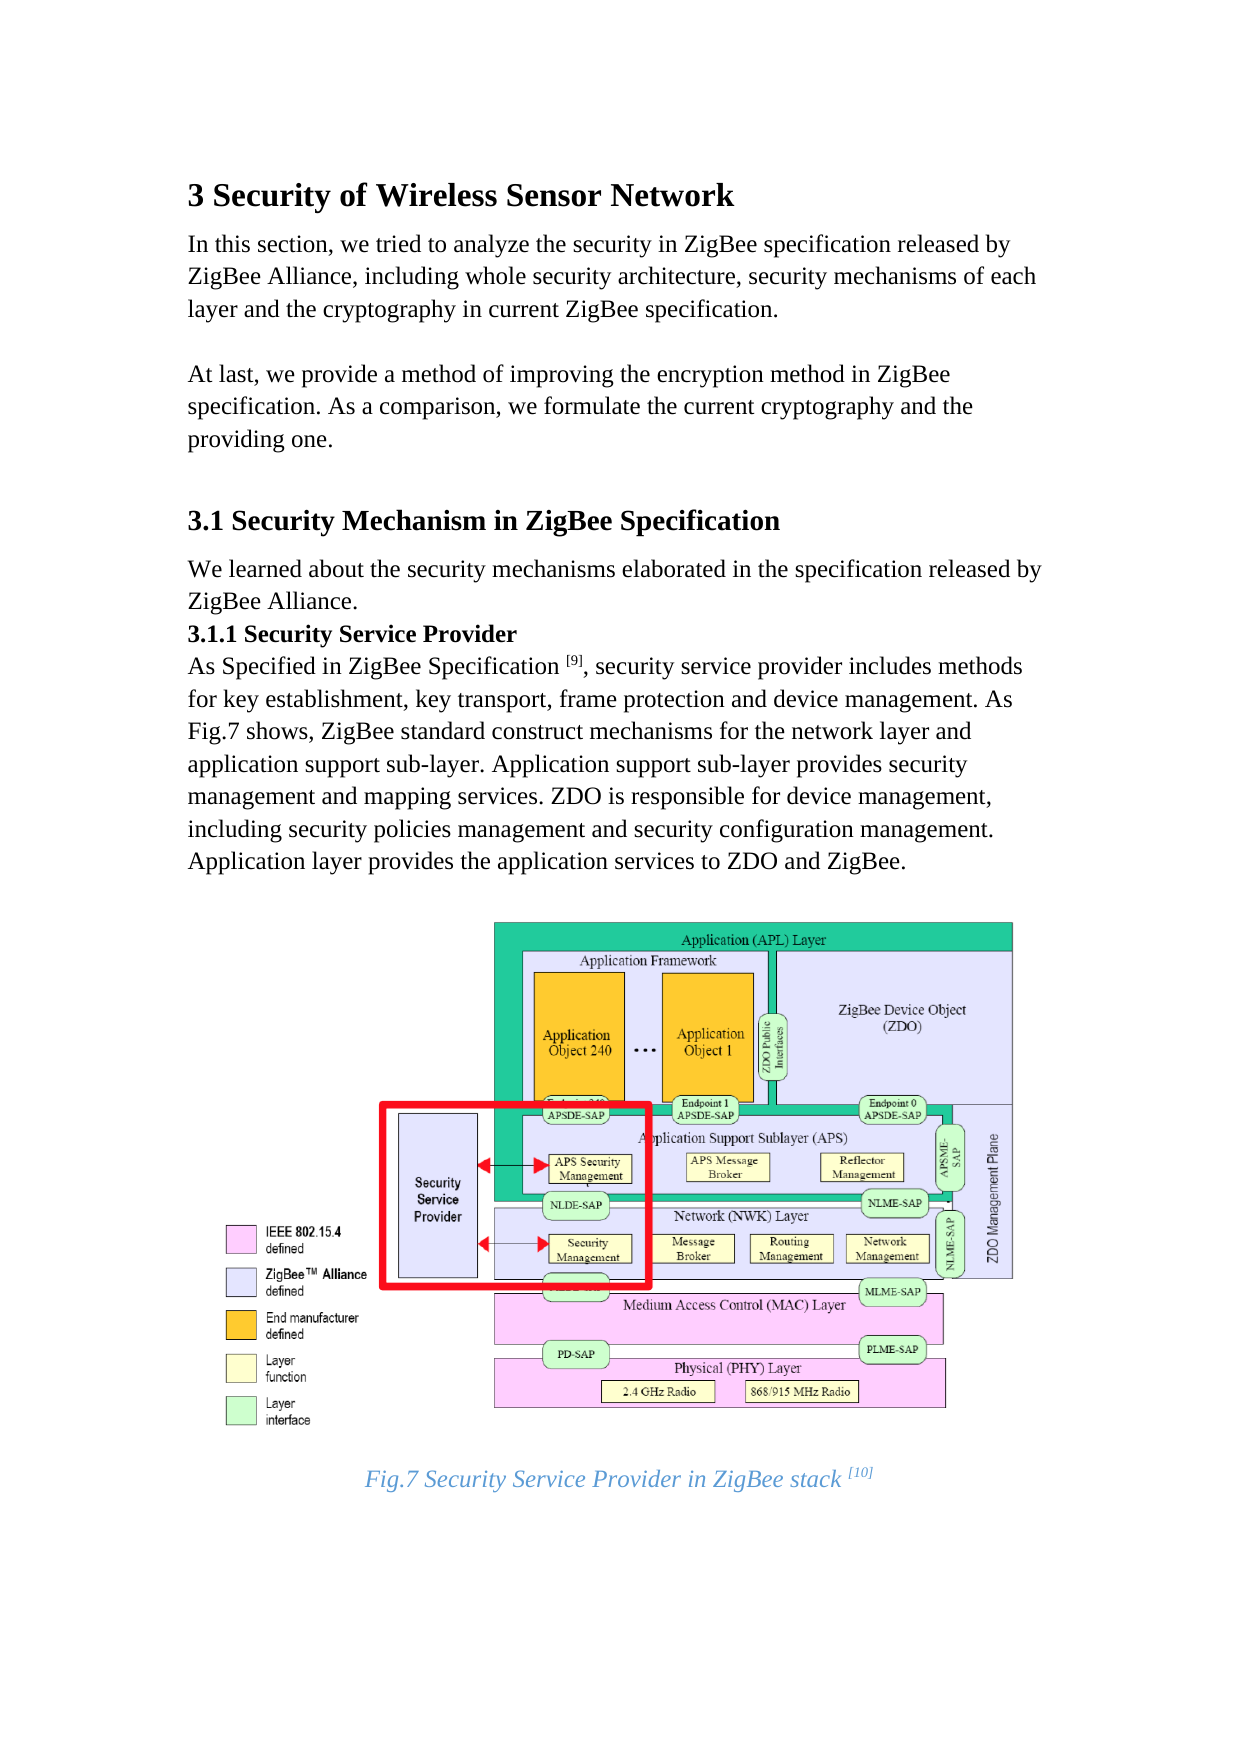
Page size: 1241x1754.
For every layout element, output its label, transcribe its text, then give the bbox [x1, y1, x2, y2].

subtitle 3.1 Security Mechanism in ZigBee Specification [187, 487, 1053, 552]
subtitle 3.1.1 Security Service Provider [187, 617, 1053, 649]
text We learned about the security mechanisms elaborated in the specification released by ZigBee Alliance. [187, 552, 1053, 617]
subtitle 3 Security of Wireless Sensor Network [187, 162, 1053, 227]
text Fig.7 Security Service Provider in ZigBee stack [10] [187, 1462, 1053, 1494]
picture [187, 909, 1053, 1442]
text At last, we provide a method of improving the encryption method in ZigBee specification. As a comparison, we formulate the current cryptography and the providing one. [187, 357, 1053, 454]
text In this section, we tried to analyze the security in ZigBee specification released by ZigBee Alliance, including whole security architecture, security mechanisms of each layer and the cryptography in current ZigBee specification. [187, 227, 1053, 324]
text As Specified in ZigBee Specification [9], security service provider includes methods for key establishment, key transport, frame protection and device management. As Fig.7 shows, ZigBee standard construct mechanisms for the network layer and application support sub-layer. Application support sub-layer provides security management and mapping services. ZDO is responsible for device management, including security policies management and security configuration management. Application layer provides the application services to ZDO and ZigBee. [187, 649, 1053, 877]
